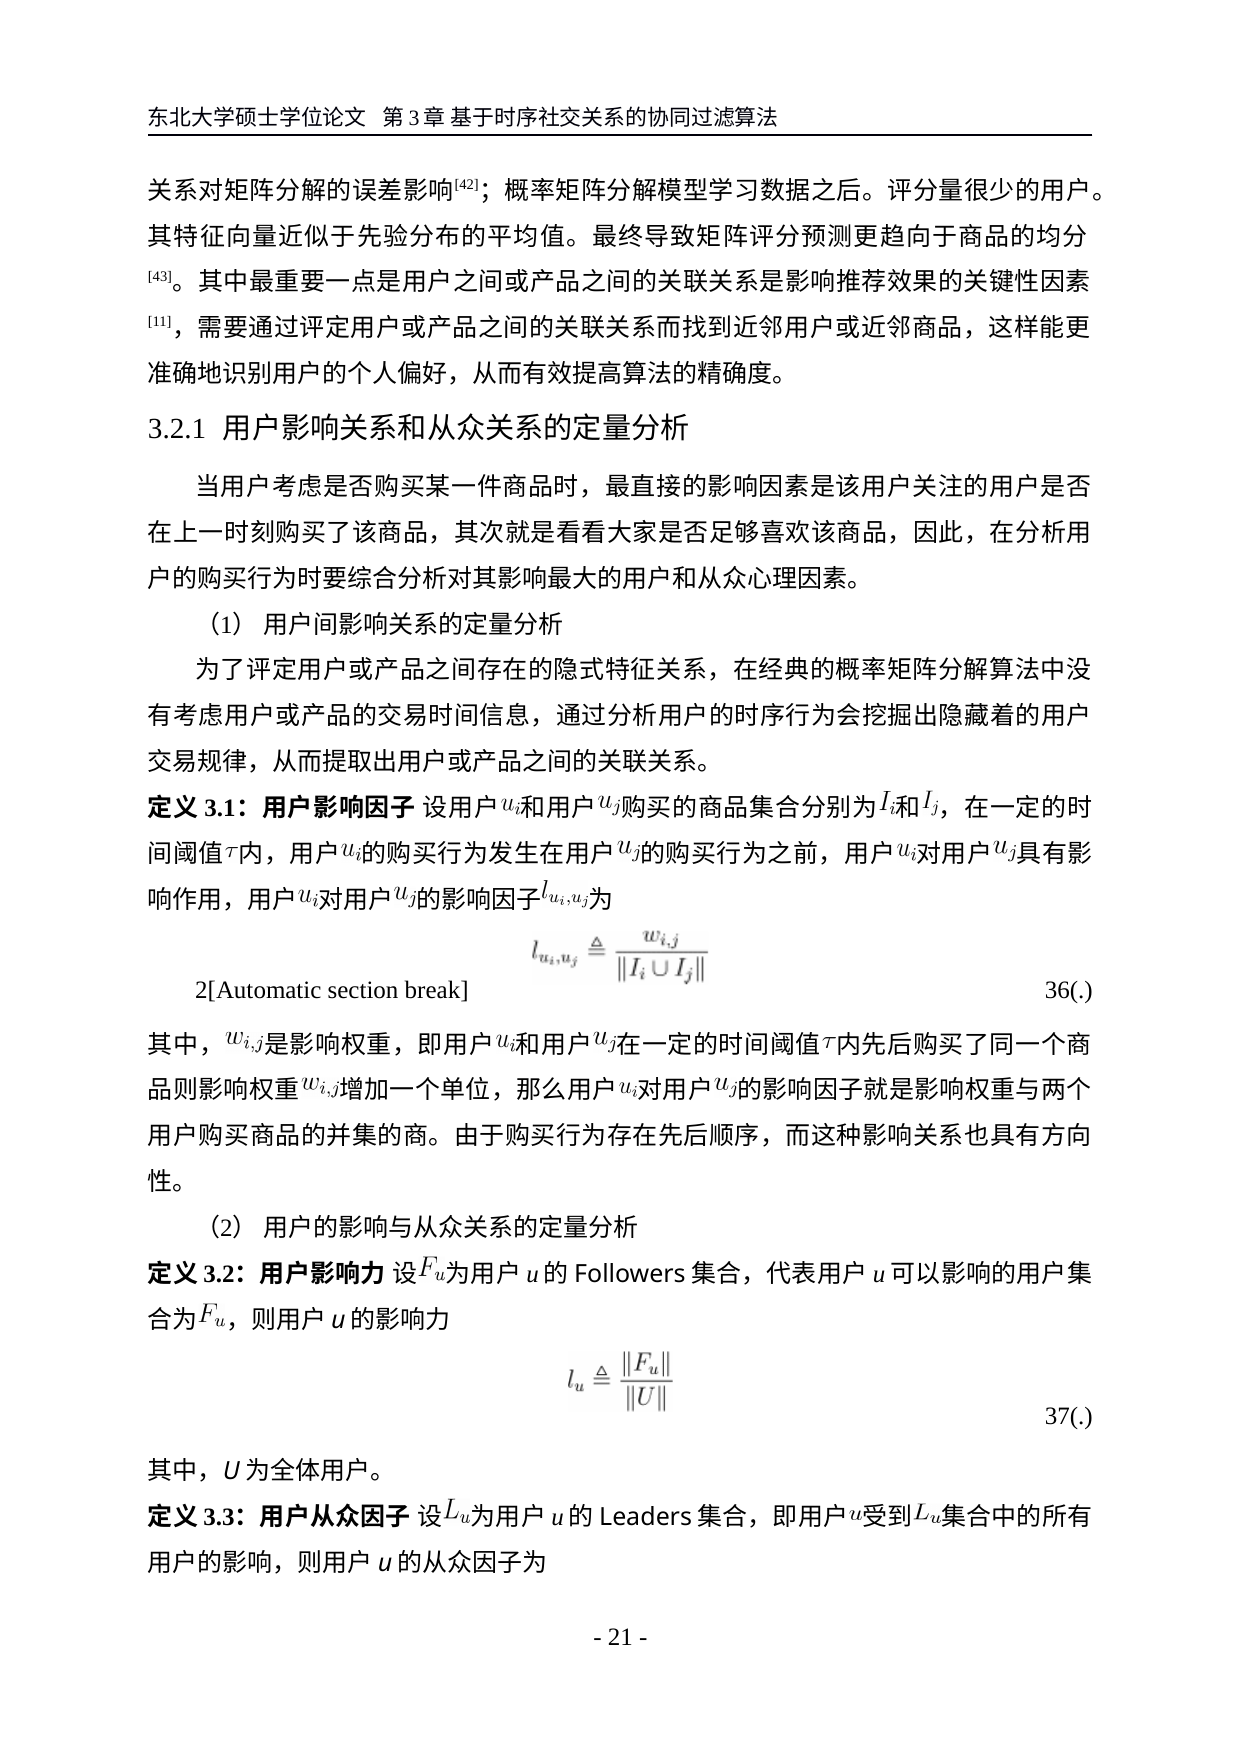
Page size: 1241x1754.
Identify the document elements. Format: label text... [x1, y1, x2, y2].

text 定义3.1：用户影响因子 设用户和用户购买的商品集合分别为和，在一定的时间阈值内，用户的购买行为发生在用户的购买行为之前，用户对用户具有影响作用，用户对用户的影响因子为 [148, 780, 1092, 917]
text 其中，是影响权重，即用户和用户在一定的时间阈值内先后购买了同一个商品则影响权重增加一个单位，那么用户对用户的影响因子就是影响权重与两个用户购买商品的并集的商。由于购买行为存在先后顺序，而这种影响关系也具有方向性。 [148, 1016, 1092, 1200]
text 当用户考虑是否购买某一件商品时，最直接的影响因素是该用户关注的用户是否在上一时刻购买了该商品，其次就是看看大家是否足够喜欢该商品，因此，在分析用户的购买行为时要综合分析对其影响最大的用户和从众心理因素。 [148, 459, 1092, 596]
text 为了评定用户或产品之间存在的隐式特征关系，在经典的概率矩阵分解算法中没有考虑用户或产品的交易时间信息，通过分析用户的时序行为会挖掘出隐藏着的用户交易规律，从而提取出用户或产品之间的关联关系。 [148, 642, 1092, 780]
text 其中，U为全体用户。 [148, 1443, 1092, 1488]
text 定义3.2：用户影响力 设为用户u的Followers集合，代表用户u可以影响的用户集合为，则用户u的影响力 [148, 1246, 1092, 1337]
text 定义3.3：用户从众因子 设为用户u的Leaders集合，即用户受到集合中的所有用户的影响，则用户u的从众因子为 [148, 1488, 1092, 1580]
subtitle 用户影响关系和从众关系的定量分析 [148, 404, 1092, 446]
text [148, 162, 1092, 392]
list 用户的影响与从众关系的定量分析 [148, 1200, 1092, 1246]
list 用户间影响关系的定量分析 [148, 596, 1092, 642]
